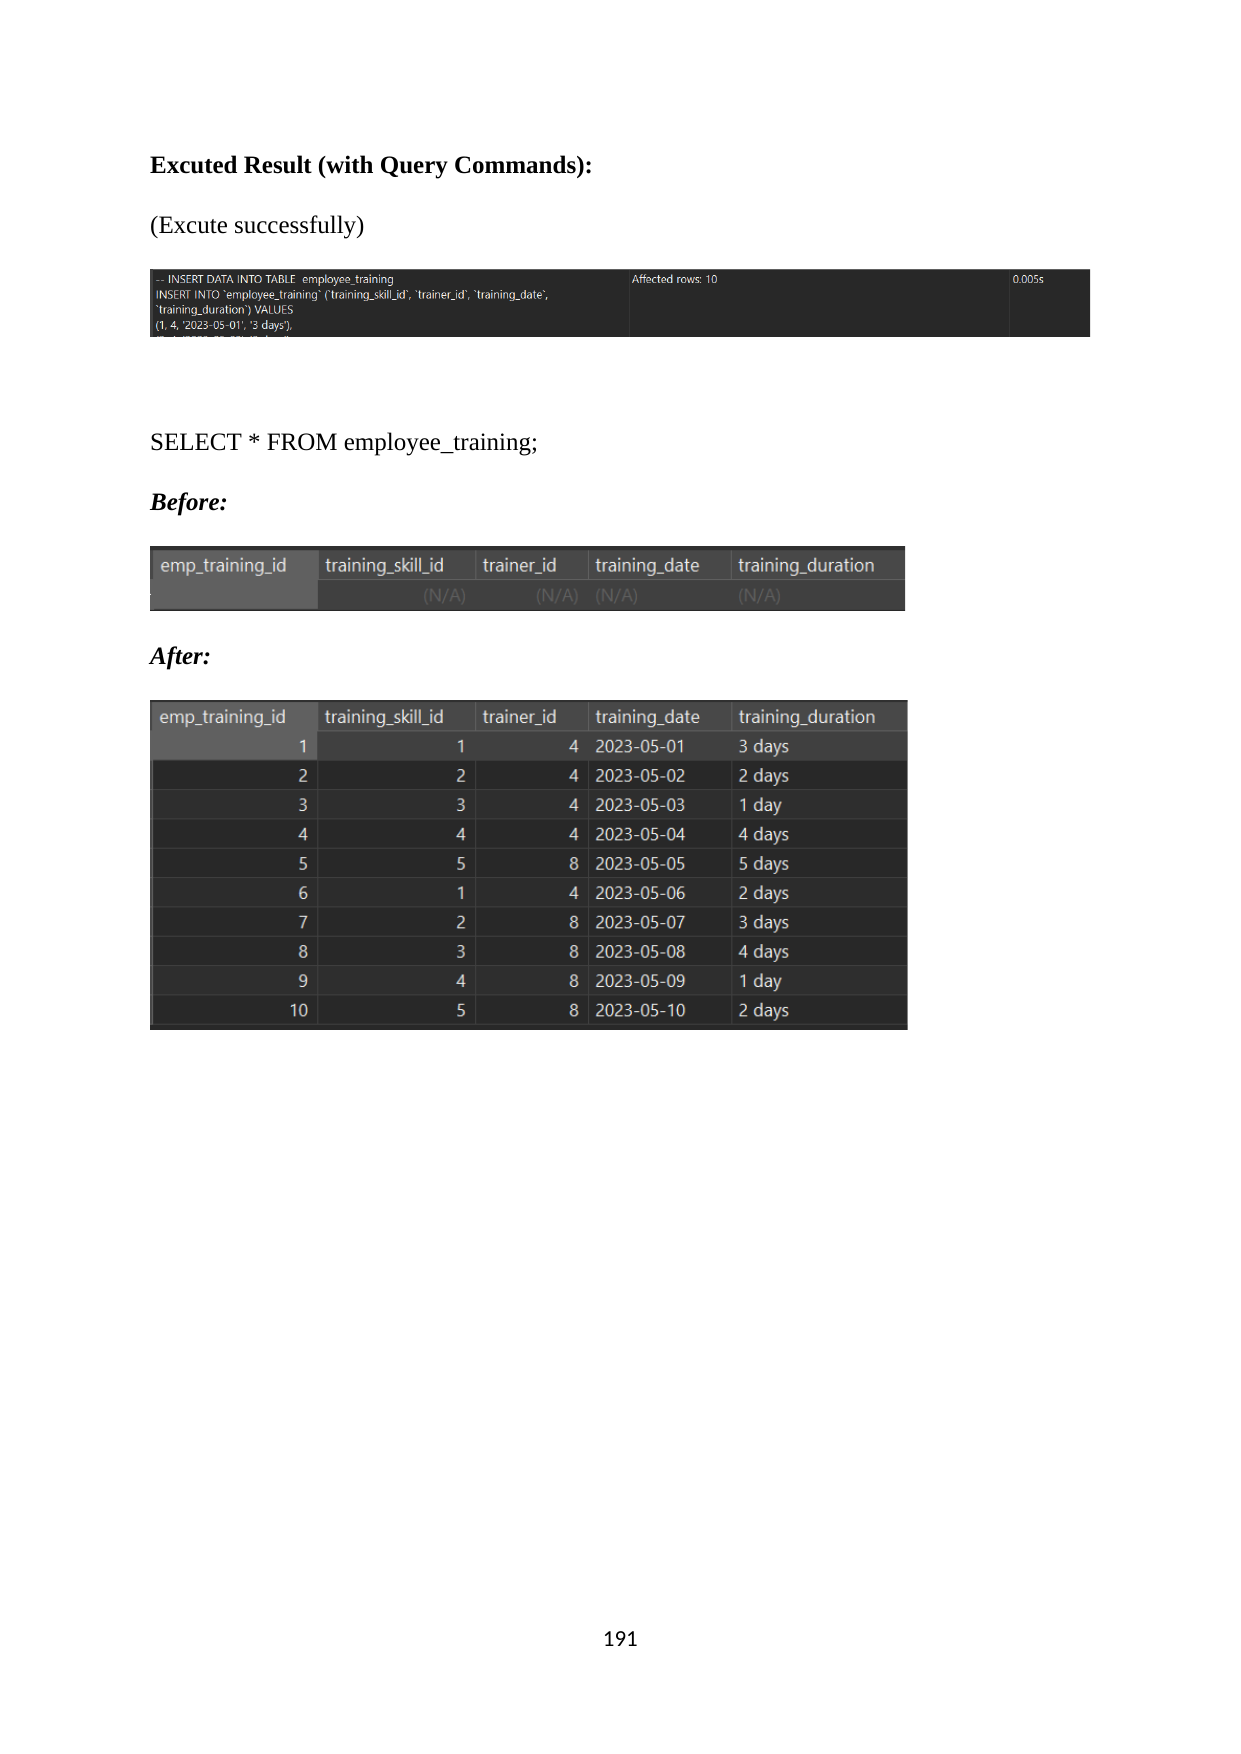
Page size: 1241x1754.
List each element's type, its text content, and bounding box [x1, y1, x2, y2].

text After: [150, 641, 1090, 670]
picture [150, 269, 1091, 337]
picture [150, 700, 908, 1030]
text (Excute successfully) [150, 210, 1090, 238]
text SELECT * FROM employee_training; [150, 427, 1090, 456]
text Excuted Result (with Query Commands): [150, 150, 1090, 179]
text Before: [150, 487, 1090, 516]
picture [150, 546, 906, 611]
